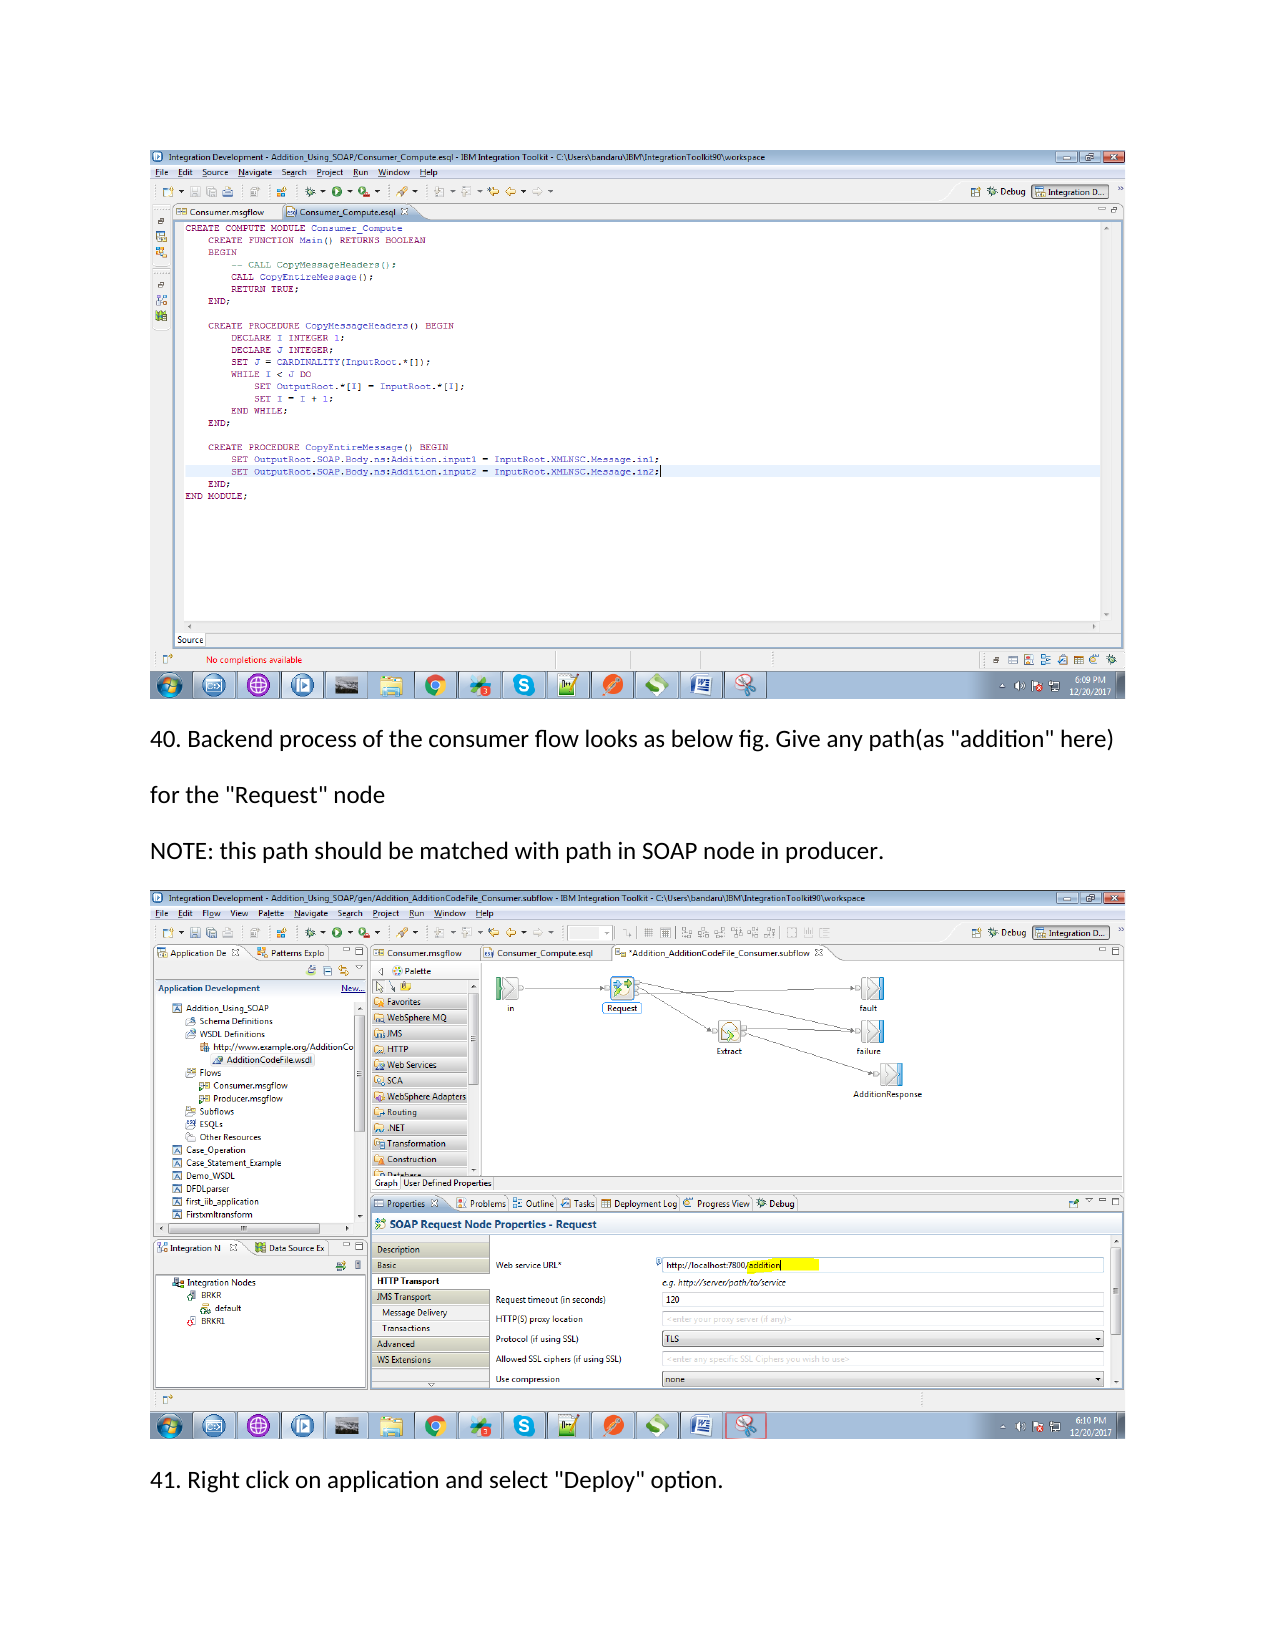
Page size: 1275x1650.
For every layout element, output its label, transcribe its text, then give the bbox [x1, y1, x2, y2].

text 41. Right click on application and select "Deploy" option. [150, 1464, 1125, 1494]
picture [150, 150, 1125, 699]
text 40. Backend process of the consumer flow looks as below fig. Give any path(as "addition" here) [150, 723, 1125, 754]
text for the "Request" node [150, 779, 1125, 809]
text NOTE: this path should be matched with path in SOAP node in producer. [150, 835, 1125, 865]
picture [150, 890, 1125, 1439]
